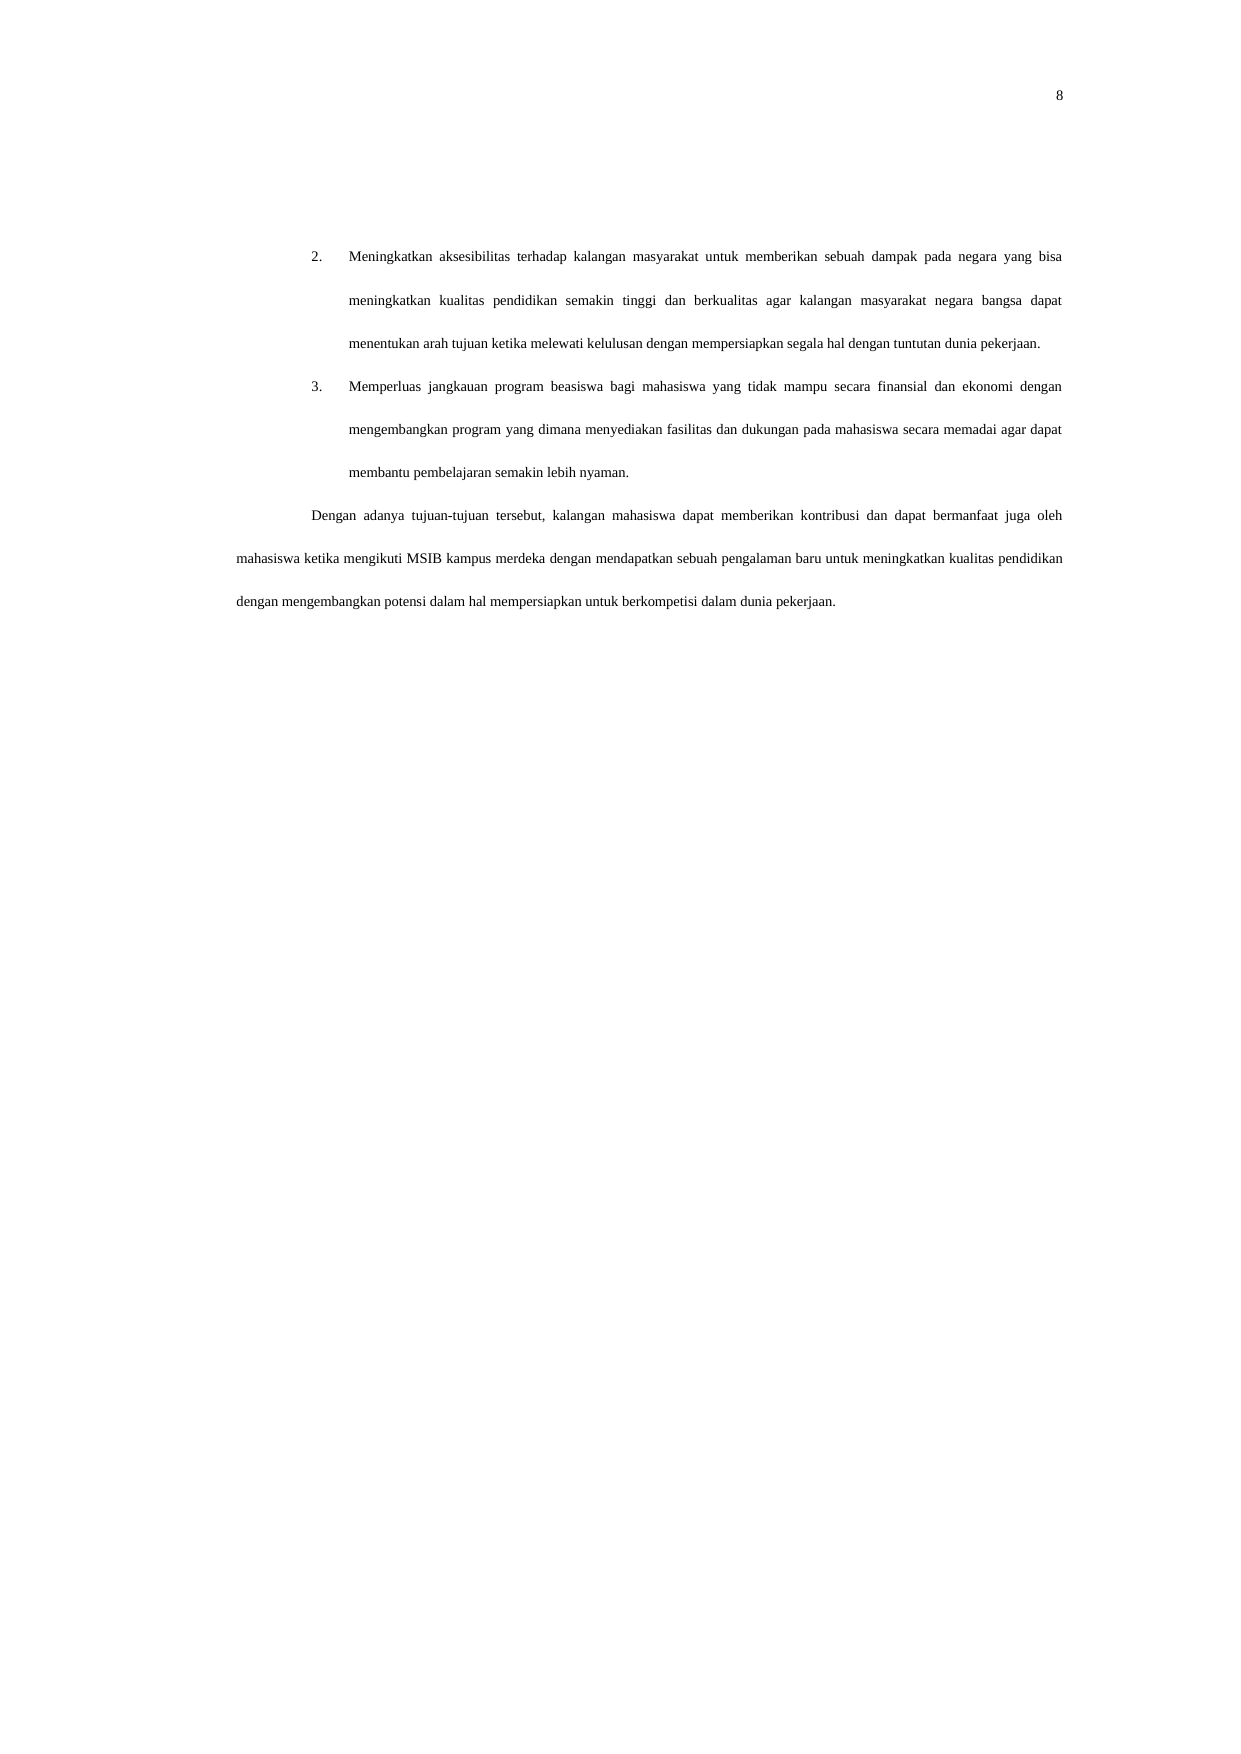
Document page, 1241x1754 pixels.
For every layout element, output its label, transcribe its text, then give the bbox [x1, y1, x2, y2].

text Dengan adanya tujuan-tujuan tersebut, kalangan mahasiswa dapat memberikan kontribusi dan dapat bermanfaat juga oleh mahasiswa ketika mengikuti MSIB kampus merdeka dengan mendapatkan sebuah pengalaman baru untuk meningkatkan kualitas pendidikan dengan mengembangkan potensi dalam hal mempersiapkan untuk berkompetisi dalam dunia pekerjaan. [236, 495, 1063, 610]
list Memperluas jangkauan program beasiswa bagi mahasiswa yang tidak mampu secara finansial dan ekonomi dengan mengembangkan program yang dimana menyediakan fasilitas dan dukungan pada mahasiswa secara memadai agar dapat membantu pembelajaran semakin lebih nyaman. [311, 366, 1063, 481]
list Meningkatkan aksesibilitas terhadap kalangan masyarakat untuk memberikan sebuah dampak pada negara yang bisa meningkatkan kualitas pendidikan semakin tinggi dan berkualitas agar kalangan masyarakat negara bangsa dapat menentukan arah tujuan ketika melewati kelulusan dengan mempersiapkan segala hal dengan tuntutan dunia pekerjaan. [311, 236, 1063, 351]
